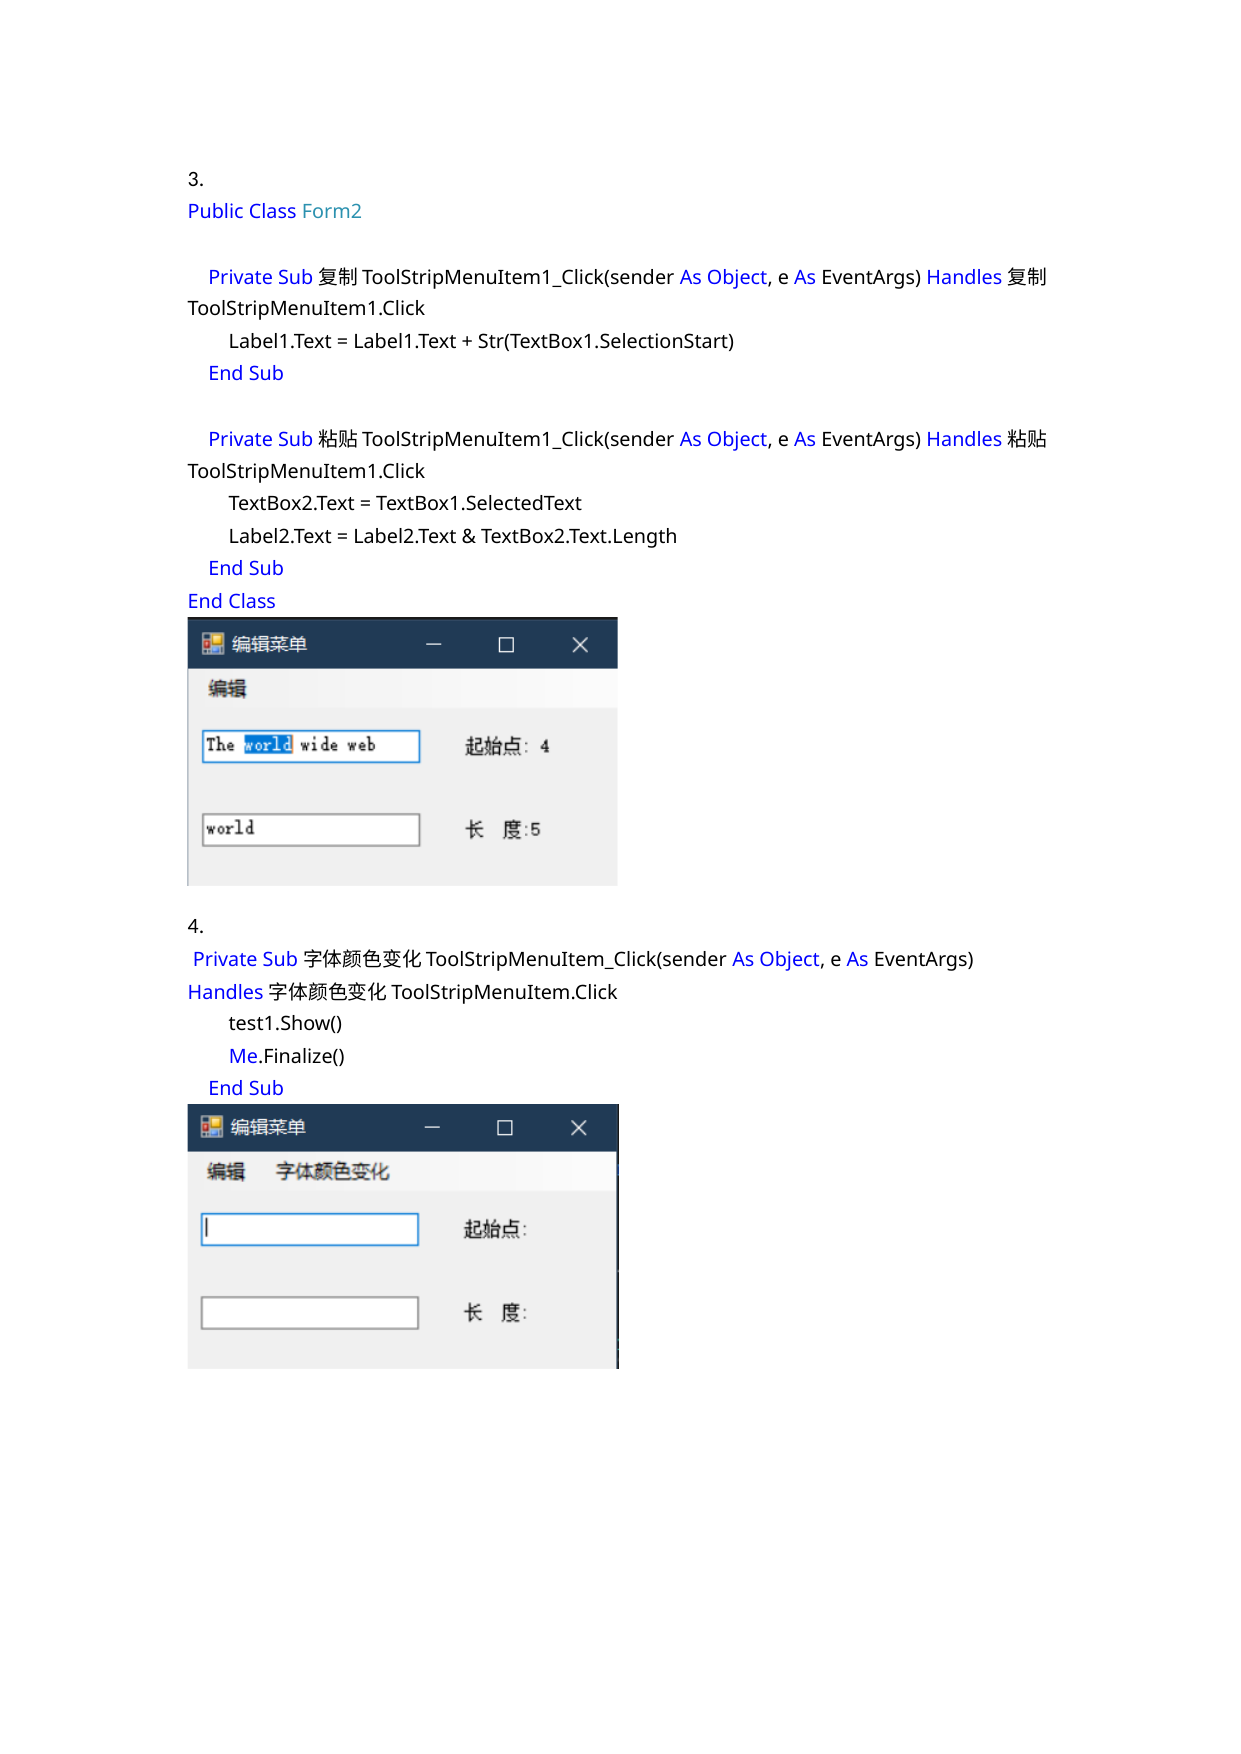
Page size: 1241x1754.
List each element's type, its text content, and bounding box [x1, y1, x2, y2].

text Public Class Form2 [187, 194, 1053, 227]
text End Sub [187, 357, 1053, 389]
text Private Sub 复制ToolStripMenuItem1_Click(sender As Object, e As EventArgs) Handles 复制ToolStripMenuItem1.Click [187, 259, 1053, 324]
text End Class [187, 584, 1053, 617]
text 3. [187, 162, 1053, 194]
picture [187, 1104, 619, 1369]
text End Sub [187, 552, 1053, 584]
text TextBox2.Text = TextBox1.SelectedText [187, 487, 1053, 519]
text End Sub [187, 1072, 1053, 1104]
text Me.Finalize() [187, 1039, 1053, 1072]
text Private Sub 粘贴ToolStripMenuItem1_Click(sender As Object, e As EventArgs) Handles 粘贴ToolStripMenuItem1.Click [187, 422, 1053, 487]
text Private Sub 字体颜色变化ToolStripMenuItem_Click(sender As Object, e As EventArgs) Handles 字体颜色变化ToolStripMenuItem.Click [187, 942, 1053, 1007]
text 4. [187, 909, 1053, 942]
text test1.Show() [187, 1007, 1053, 1039]
picture [187, 617, 618, 886]
text Label2.Text = Label2.Text & TextBox2.Text.Length [187, 519, 1053, 552]
text Label1.Text = Label1.Text + Str(TextBox1.SelectionStart) [187, 324, 1053, 357]
